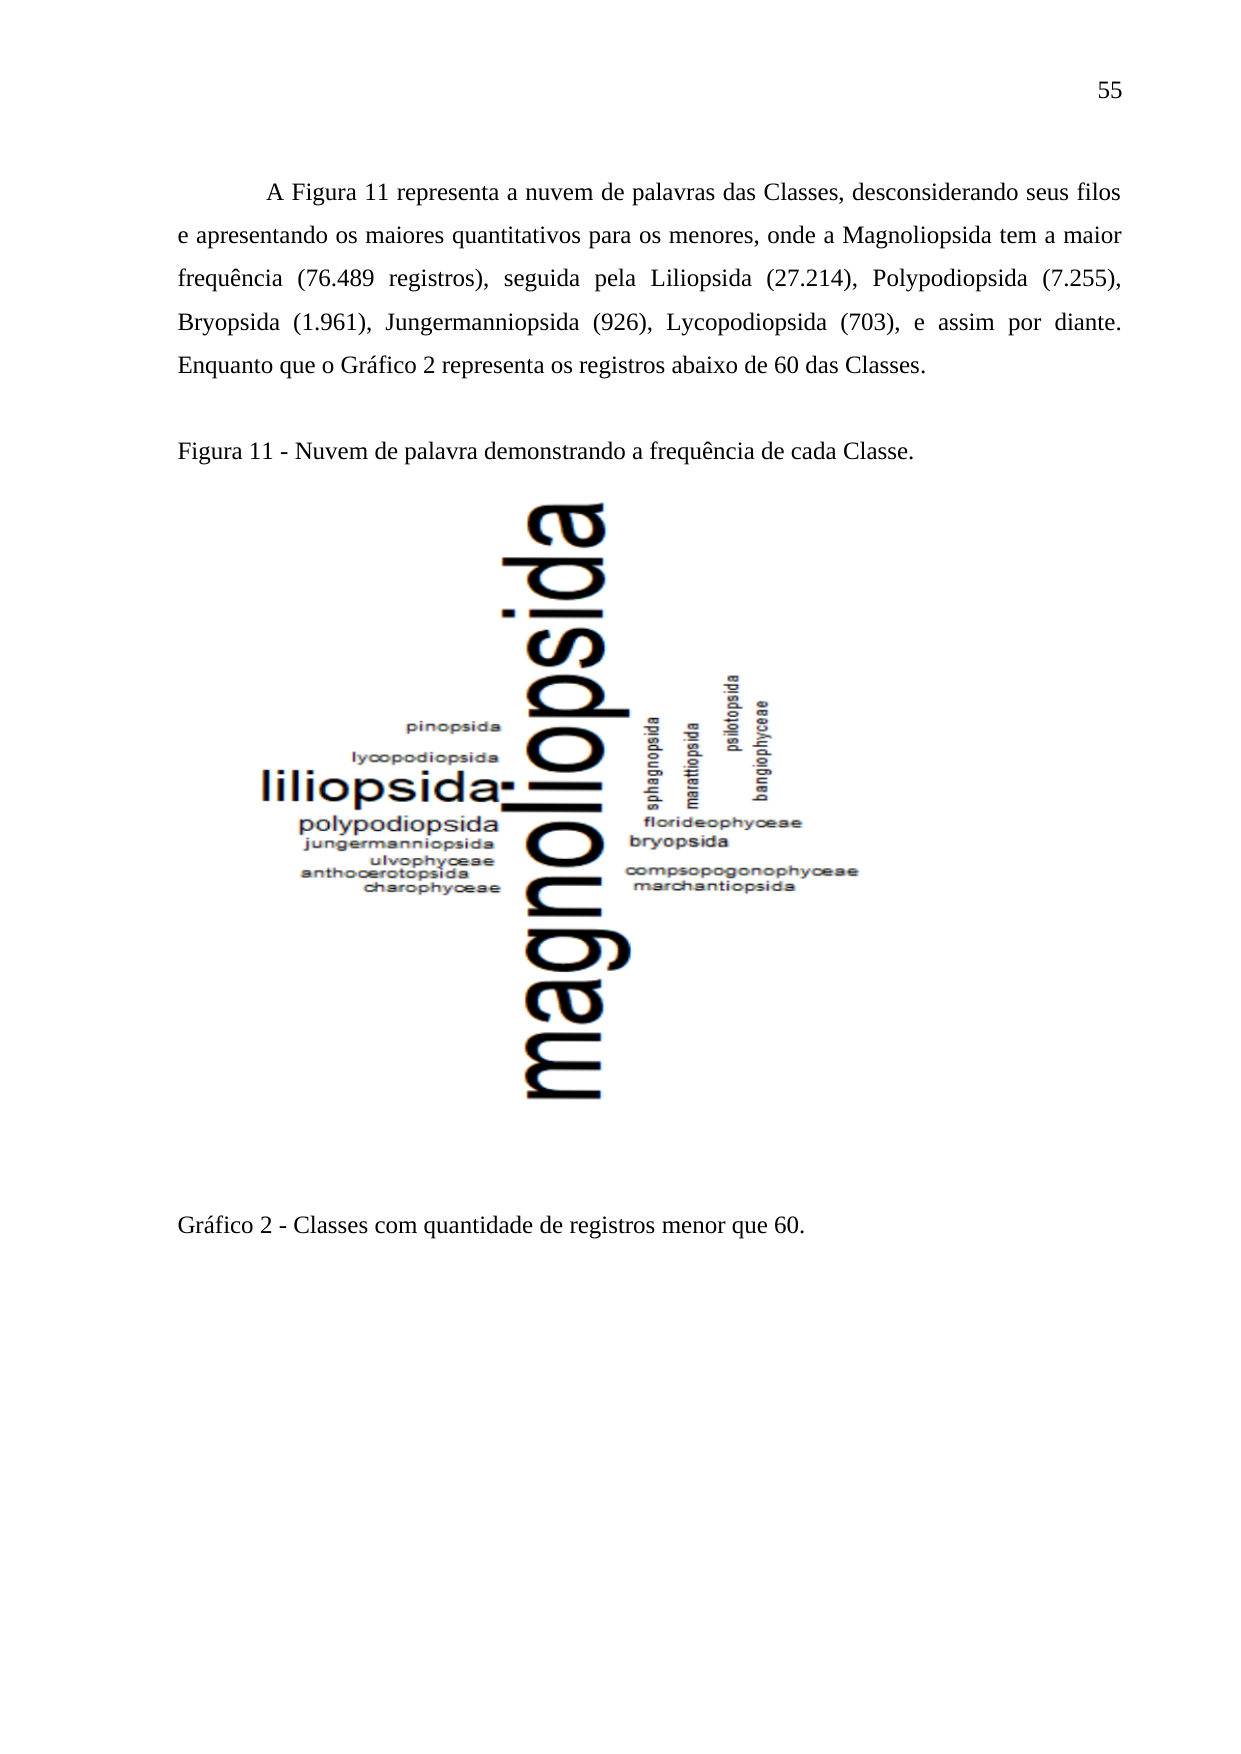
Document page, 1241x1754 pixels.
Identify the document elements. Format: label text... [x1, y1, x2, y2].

picture [178, 473, 935, 1131]
text A Figura 11 representa a nuvem de palavras das Classes, desconsiderando seus filos e apresentando os maiores quantitativos para os menores, onde a Magnoliopsida tem a maior frequência (76.489 registros), seguida pela Liliopsida (27.214), Polypodiopsida (7.255), Bryopsida (1.961), Jungermanniopsida (926), Lycopodiopsida (703), e assim por diante. Enquanto que o Gráfico 2 representa os registros abaixo de 60 das Classes. [177, 177, 1122, 378]
